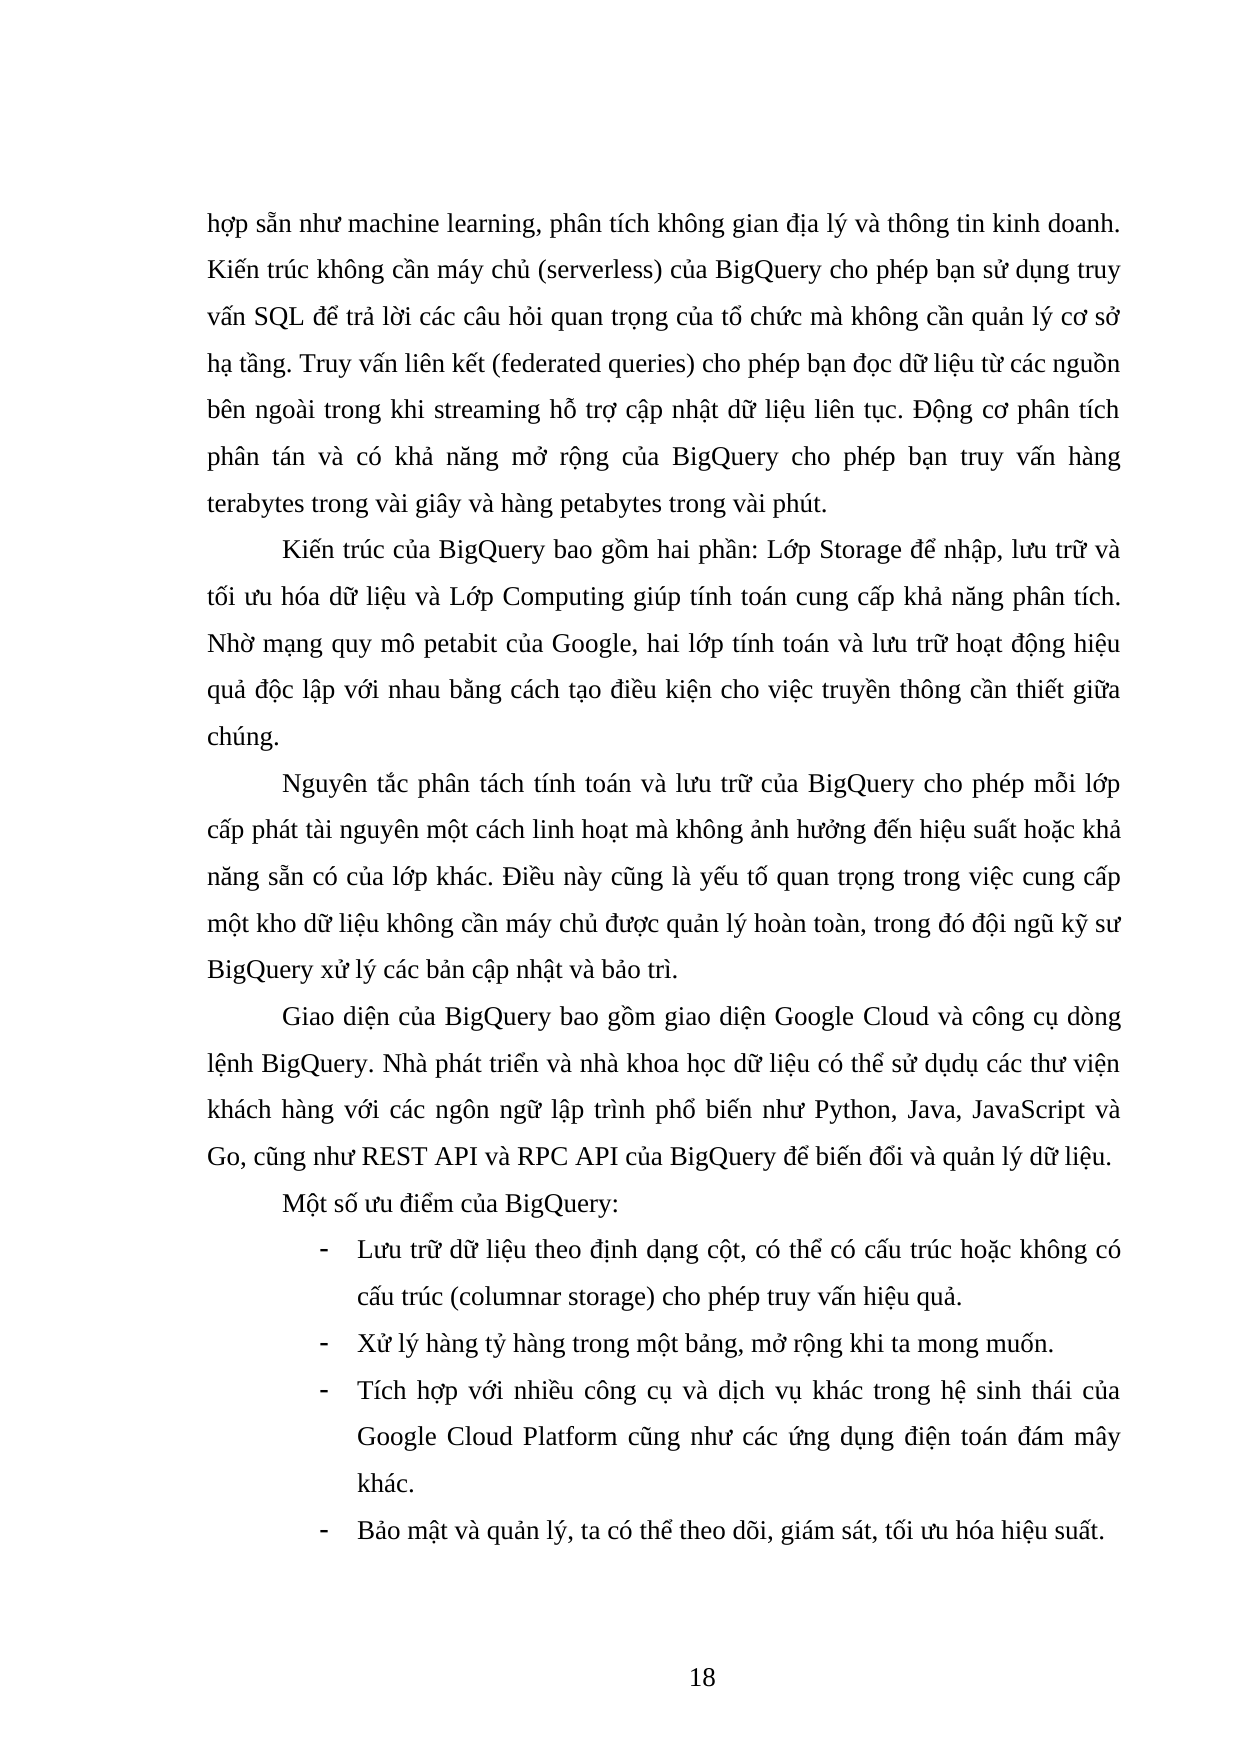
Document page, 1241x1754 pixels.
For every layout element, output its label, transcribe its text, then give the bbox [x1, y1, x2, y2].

text Giao diện của BigQuery bao gồm giao diện Google Cloud và công cụ dòng lệnh BigQuery. Nhà phát triển và nhà khoa học dữ liệu có thể sử dụdụ các thư viện khách hàng với các ngôn ngữ lập trình phổ biến như Python, Java, JavaScript và Go, cũng như REST API và RPC API của BigQuery để biến đổi và quản lý dữ liệu. [207, 1000, 1122, 1171]
text Nguyên tắc phân tách tính toán và lưu trữ của BigQuery cho phép mỗi lớp cấp phát tài nguyên một cách linh hoạt mà không ảnh hưởng đến hiệu suất hoặc khả năng sẵn có của lớp khác. Điều này cũng là yếu tố quan trọng trong việc cung cấp một kho dữ liệu không cần máy chủ được quản lý hoàn toàn, trong đó đội ngũ kỹ sư BigQuery xử lý các bản cập nhật và bảo trì. [207, 767, 1122, 984]
list Xử lý hàng tỷ hàng trong một bảng, mở rộng khi ta mong muốn. [319, 1327, 1122, 1358]
list Tích hợp với nhiều công cụ và dịch vụ khác trong hệ sinh thái của Google Cloud Platform cũng như các ứng dụng điện toán đám mây khác. [319, 1374, 1122, 1498]
text Kiến trúc của BigQuery bao gồm hai phần: Lớp Storage để nhập, lưu trữ và tối ưu hóa dữ liệu và Lớp Computing giúp tính toán cung cấp khả năng phân tích. Nhờ mạng quy mô petabit của Google, hai lớp tính toán và lưu trữ hoạt động hiệu quả độc lập với nhau bằng cách tạo điều kiện cho việc truyền thông cần thiết giữa chúng. [207, 533, 1122, 751]
text Một số ưu điểm của BigQuery: [207, 1187, 1122, 1218]
list Bảo mật và quản lý, ta có thể theo dõi, giám sát, tối ưu hóa hiệu suất. [319, 1514, 1122, 1545]
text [207, 207, 1122, 518]
list Lưu trữ dữ liệu theo định dạng cột, có thể có cấu trúc hoặc không có cấu trúc (columnar storage) cho phép truy vấn hiệu quả. [319, 1233, 1122, 1311]
